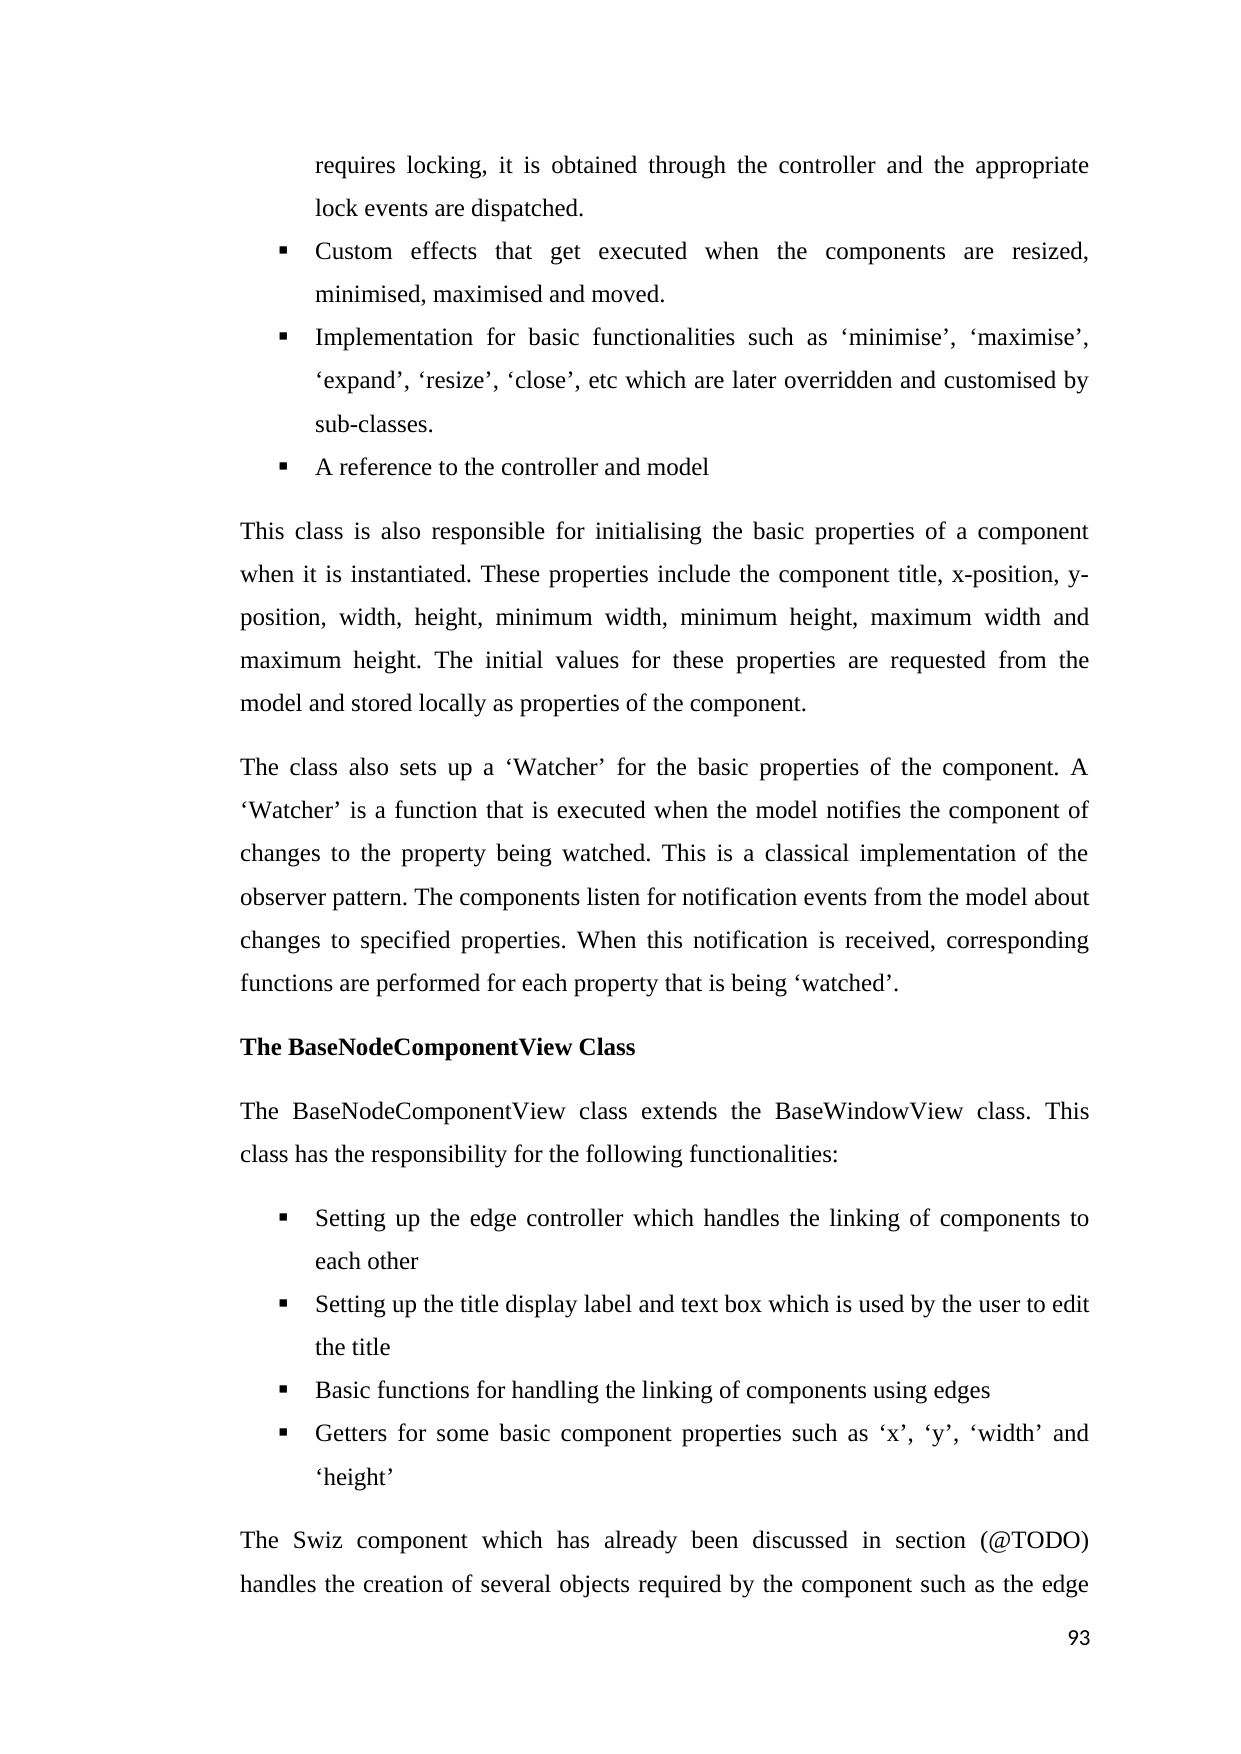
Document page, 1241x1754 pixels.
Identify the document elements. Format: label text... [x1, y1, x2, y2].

text The BaseNodeComponentView class extends the BaseWindowView class. This class has the responsibility for the following functionalities: [240, 1096, 1090, 1168]
text The BaseNodeComponentView Class [240, 1032, 1090, 1061]
list Getters for some basic component properties such as ‘x’, ‘y’, ‘width’ and ‘height’ [277, 1418, 1090, 1490]
list Implementation for basic functionalities such as ‘minimise’, ‘maximise’, ‘expand’, ‘resize’, ‘close’, etc which are later overridden and customised by sub-classes. [277, 322, 1090, 437]
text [240, 1526, 1090, 1597]
list Custom effects that get executed when the components are resized, minimised, maximised and moved. [277, 236, 1090, 308]
list Setting up the title display label and text box which is used by the user to edit the title [277, 1289, 1090, 1361]
list Basic functions for handling the linking of components using edges [277, 1375, 1090, 1404]
list Setting up the edge controller which handles the linking of components to each other [277, 1203, 1090, 1275]
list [277, 150, 1090, 222]
text The class also sets up a ‘Watcher’ for the basic properties of the component. A ‘Watcher’ is a function that is executed when the model notifies the component of changes to the property being watched. This is a classical implementation of the observer pattern. The components listen for notification events from the model about changes to specified properties. When this notification is received, corresponding functions are performed for each property that is being ‘watched’. [240, 752, 1090, 997]
text This class is also responsible for initialising the basic properties of a component when it is instantiated. These properties include the component title, x-position, y-position, width, height, minimum width, minimum height, maximum width and maximum height. The initial values for these properties are requested from the model and stored locally as properties of the component. [240, 516, 1090, 717]
list A reference to the controller and model [277, 452, 1090, 481]
